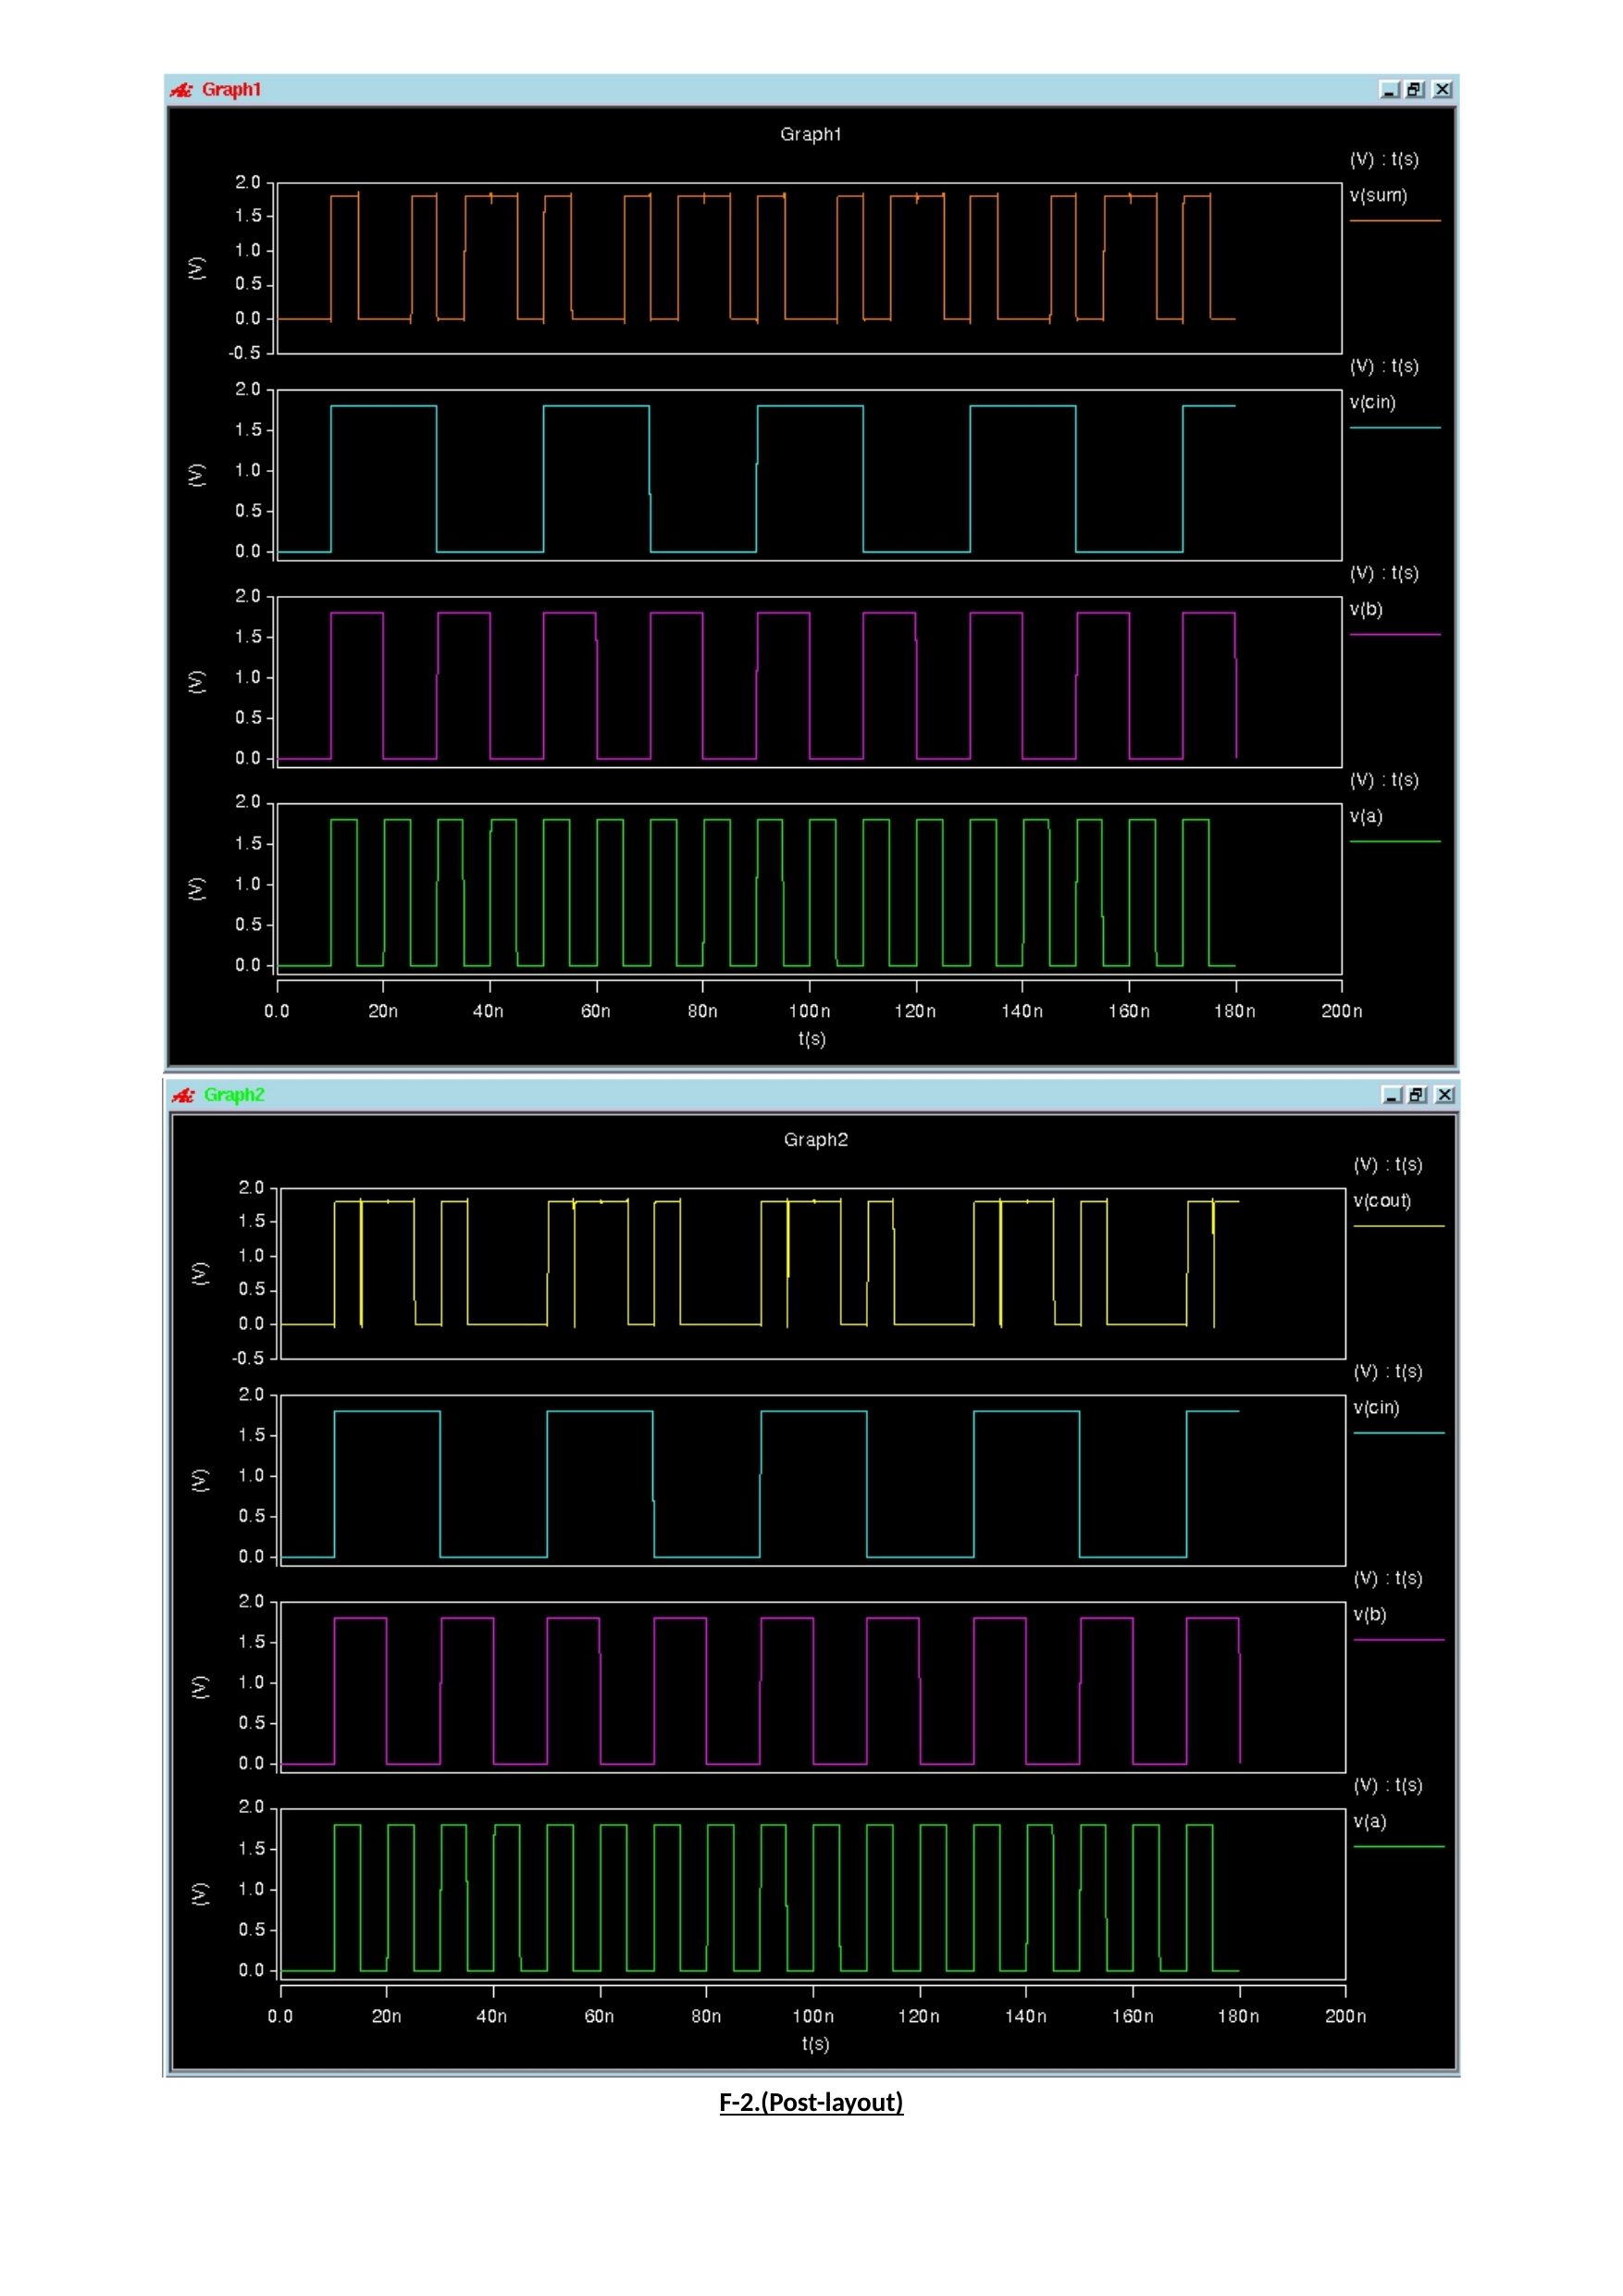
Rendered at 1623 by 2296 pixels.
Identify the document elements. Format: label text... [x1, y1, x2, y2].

picture [163, 71, 1460, 1075]
picture [162, 1078, 1461, 2078]
text F-2.(Post-layout) [69, 2085, 1554, 2119]
